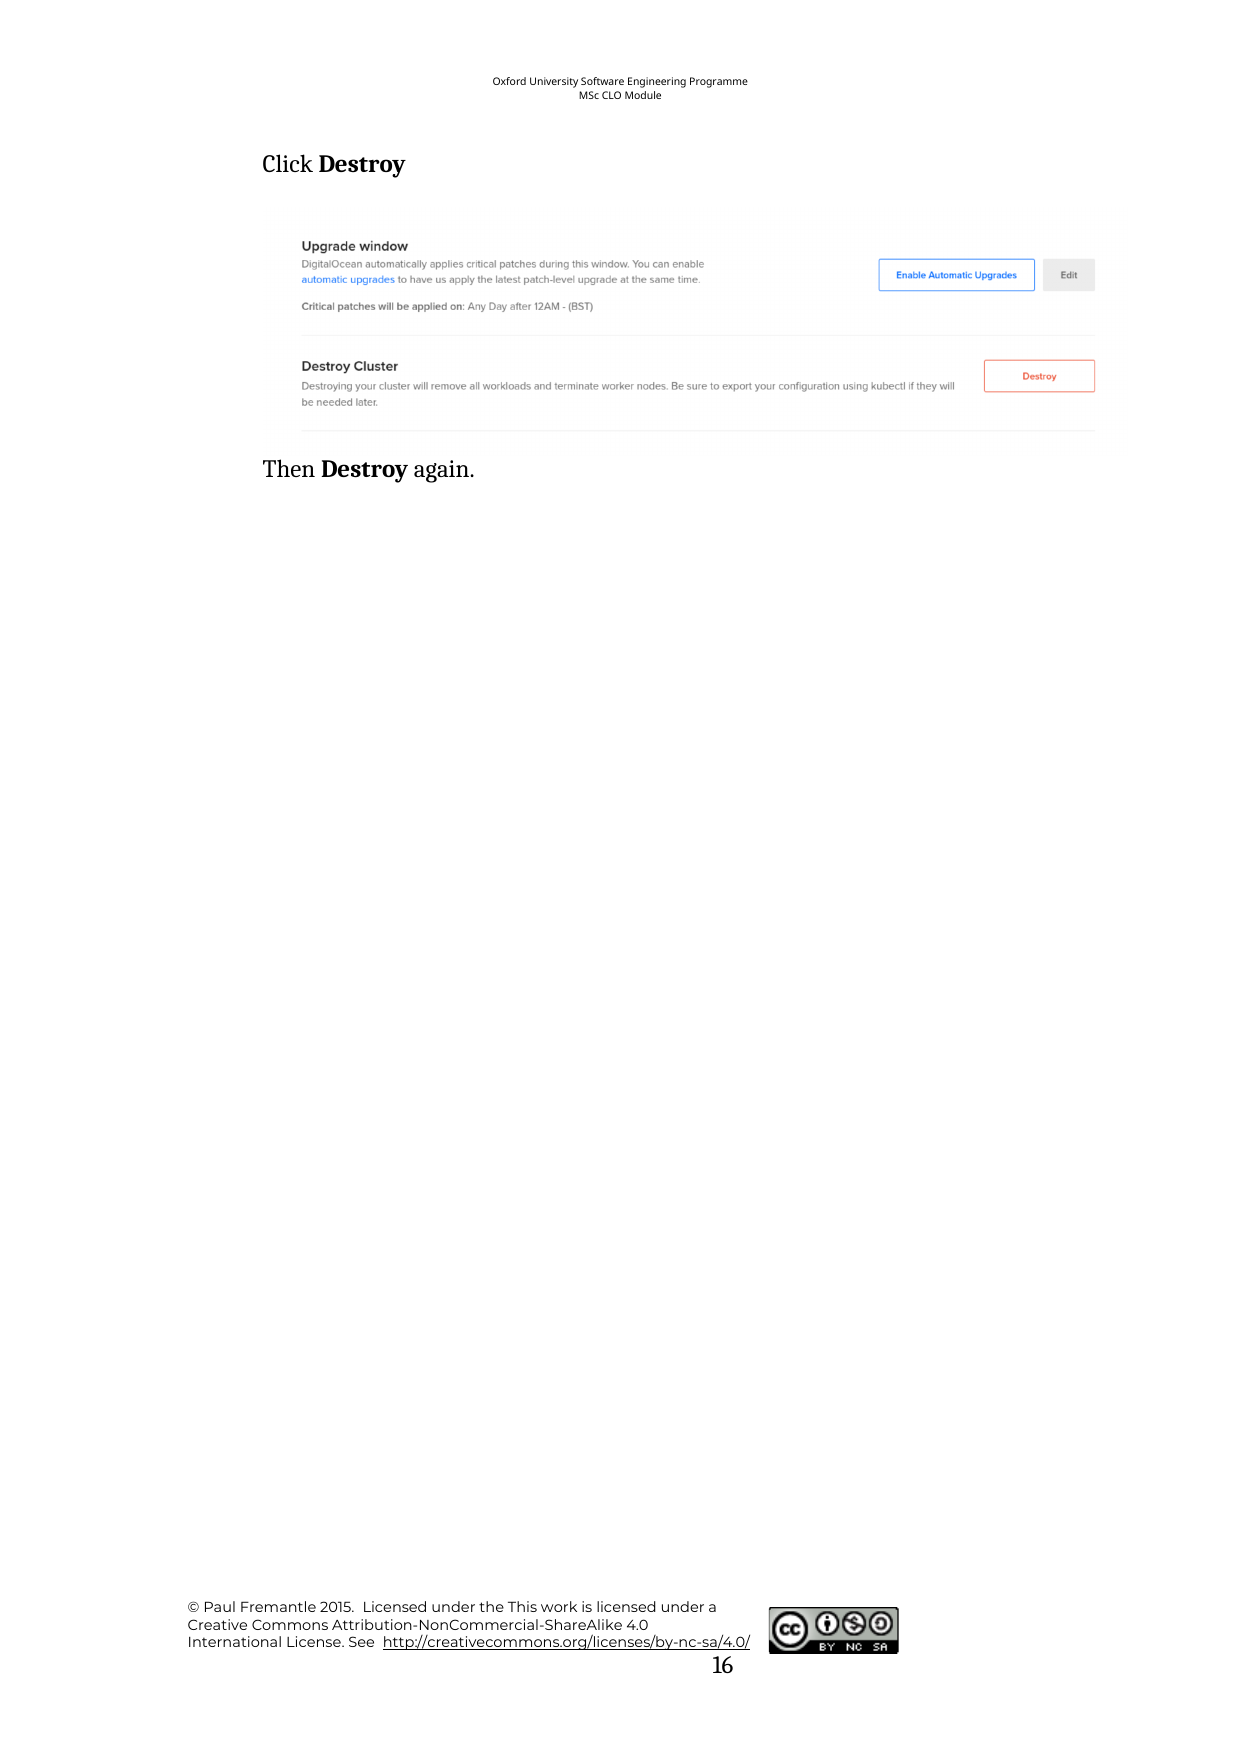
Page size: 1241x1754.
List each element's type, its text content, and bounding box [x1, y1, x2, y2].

text Then Destroy again. [262, 456, 1053, 542]
text Click Destroy [262, 150, 1053, 179]
picture [768, 1607, 899, 1654]
picture [262, 207, 1128, 456]
